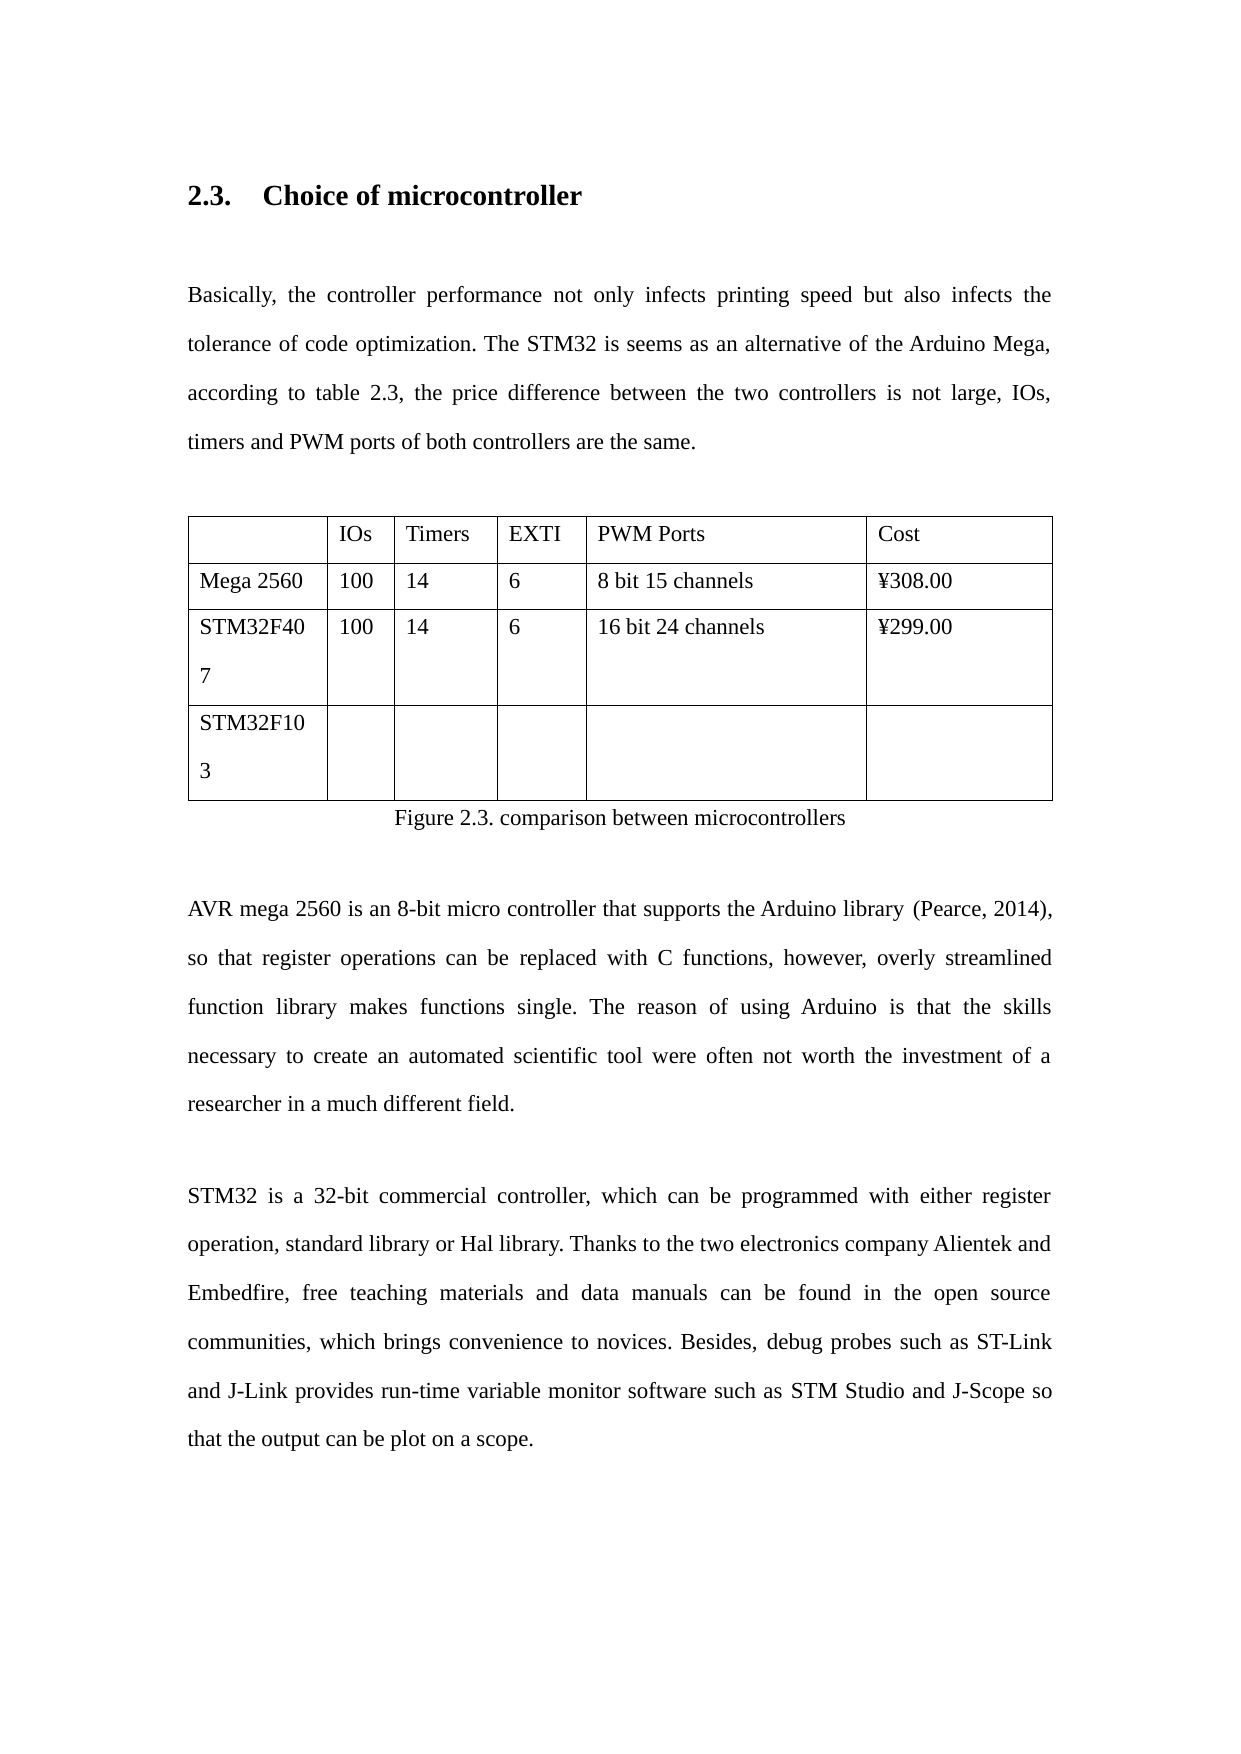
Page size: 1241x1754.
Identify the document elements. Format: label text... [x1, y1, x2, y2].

table_cell STM32F103 [189, 706, 327, 800]
table_header [189, 517, 327, 563]
table_cell [328, 706, 394, 800]
table_header IOs [328, 517, 394, 563]
table_header Timers [395, 517, 497, 563]
table_cell 14 [395, 610, 497, 705]
table_cell 6 [498, 564, 586, 609]
table_cell [395, 706, 497, 800]
table_cell 16 bit 24 channels [587, 610, 866, 705]
table_cell ¥299.00 [867, 610, 1052, 705]
table_cell ¥308.00 [867, 564, 1052, 609]
table_cell Mega 2560 [189, 564, 327, 609]
text AVR mega 2560 is an 8-bit micro controller that supports the Arduino library , so that register operations can be replaced with C functions, however, overly streamlined function library makes functions single. The reason of using Arduino is that the skills necessary to create an automated scientific tool were often not worth the investment of a researcher in a much different field. [187, 892, 1053, 1120]
table_cell 6 [498, 610, 586, 705]
table_cell STM32F407 [189, 610, 327, 705]
table_cell 100 [328, 564, 394, 609]
table_cell 8 bit 15 channels [587, 564, 866, 609]
text Basically, the controller performance not only infects printing speed but also infects the tolerance of code optimization. The STM32 is seems as an alternative of the Arduino Mega, according to table 2.3, the price difference between the two controllers is not large, IOs, timers and PWM ports of both controllers are the same. [187, 278, 1053, 457]
table_cell [498, 706, 586, 800]
text Figure 2.3. comparison between microcontrollers [187, 801, 1053, 834]
table_cell [867, 706, 1052, 800]
table_header Cost [867, 517, 1052, 563]
subtitle Choice of microcontroller [187, 162, 1053, 227]
table_cell [587, 706, 866, 800]
table_header EXTI [498, 517, 586, 563]
table_cell 14 [395, 564, 497, 609]
table_cell 100 [328, 610, 394, 705]
text STM32 is a 32-bit commercial controller, which can be programmed with either register operation, standard library or Hal library. Thanks to the two electronics company Alientek and Embedfire, free teaching materials and data manuals can be found in the open source communities, which brings convenience to novices. Besides, debug probes such as ST-Link and J-Link provides run-time variable monitor software such as STM Studio and J-Scope so that the output can be plot on a scope. [187, 1179, 1053, 1455]
table_header PWM Ports [587, 517, 866, 563]
